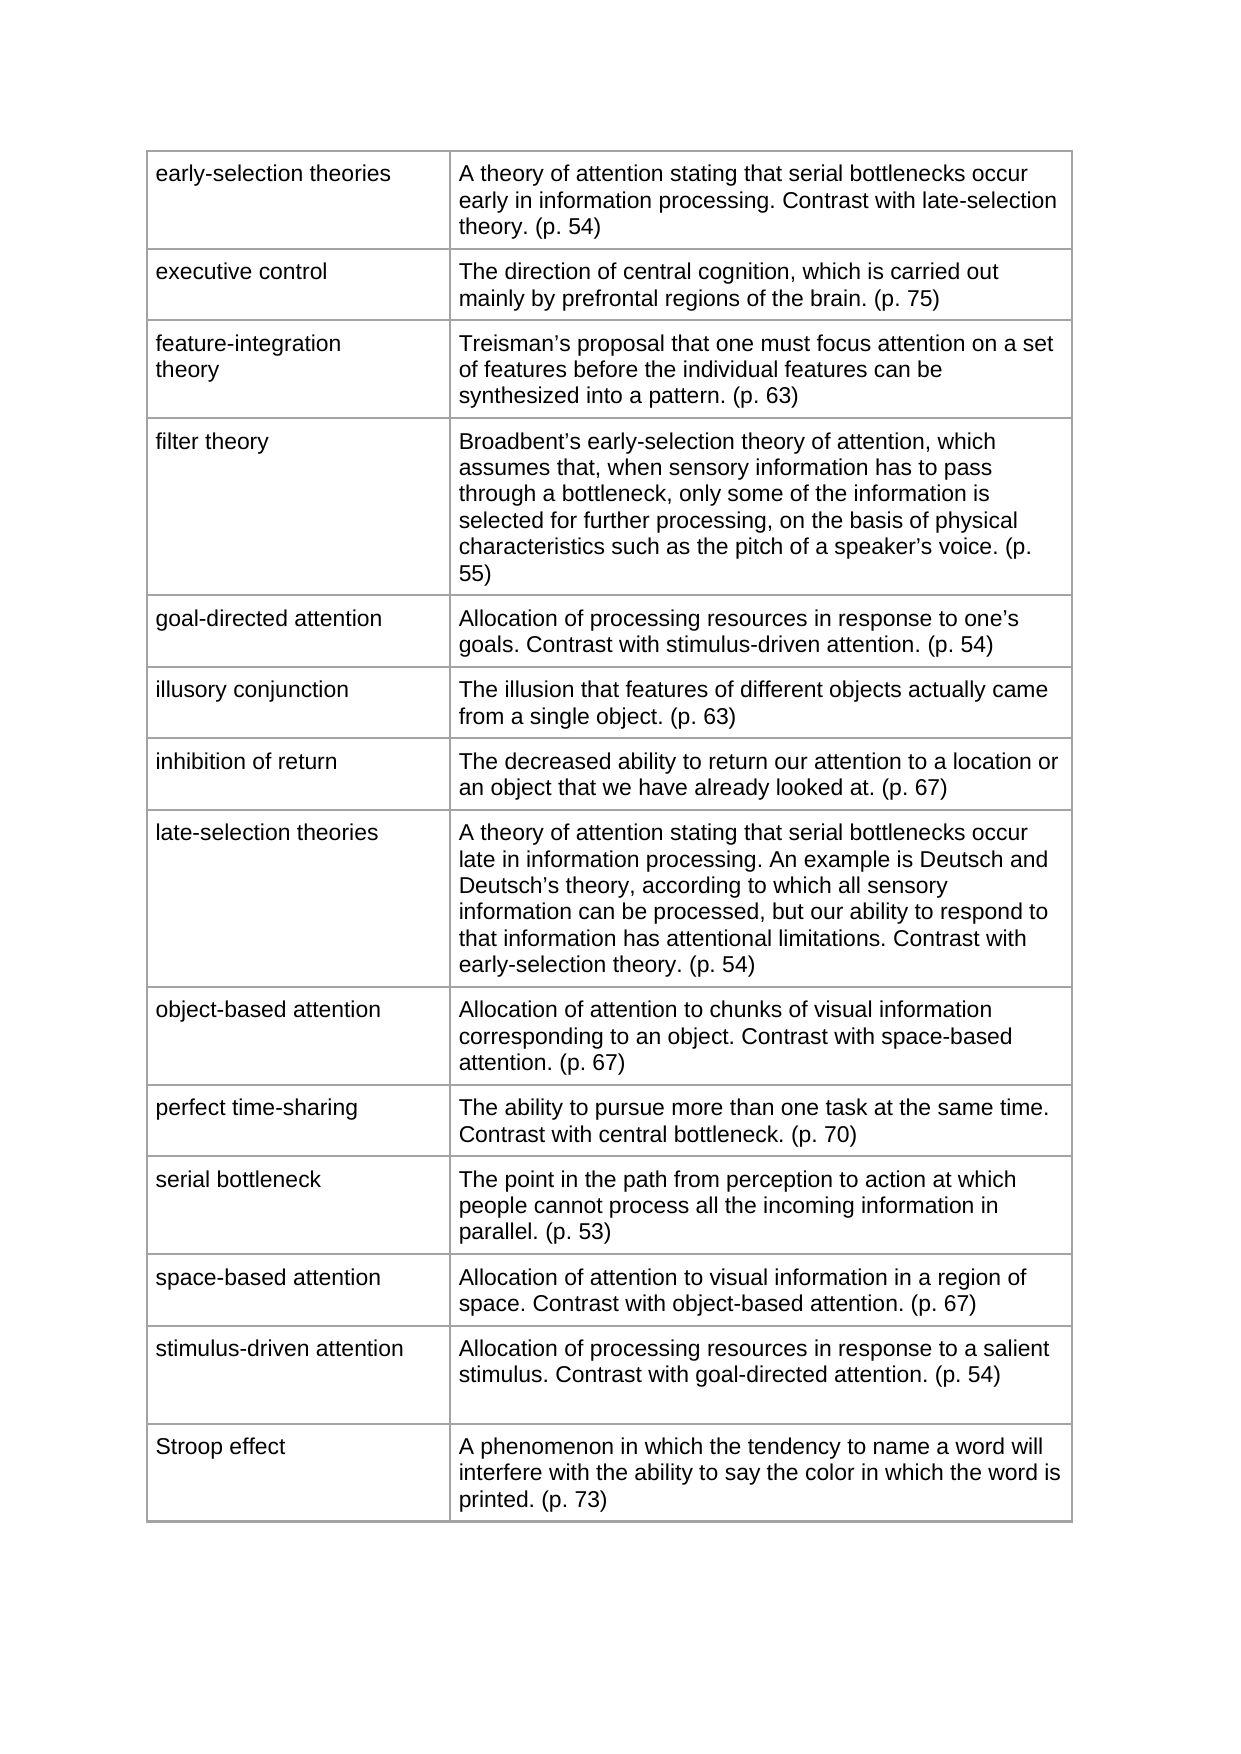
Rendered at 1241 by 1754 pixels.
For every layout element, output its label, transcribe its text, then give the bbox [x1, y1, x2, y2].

table_cell Broadbent’s early-selection theory of attention, which assumes that, when sensory information has to pass through a bottleneck, only some of the information is selected for further processing, on the basis of physical characteristics such as the pitch of a speaker’s voice. (p. 55) [451, 419, 1071, 594]
table_cell Treisman’s proposal that one must focus attention on a set of features before the individual features can be synthesized into a pattern. (p. 63) [451, 321, 1071, 417]
table_cell late-selection theories [148, 811, 449, 986]
table_cell executive control [148, 250, 449, 319]
table_cell early-selection theories [148, 152, 449, 248]
table_cell Stroop effect [148, 1425, 449, 1520]
table_cell space-based attention [148, 1255, 449, 1324]
table_cell The direction of central cognition, which is carried out mainly by prefrontal regions of the brain. (p. 75) [451, 250, 1071, 319]
table_cell perfect time-sharing [148, 1086, 449, 1155]
table_cell A theory of attention stating that serial bottlenecks occur late in information processing. An example is Deutsch and Deutsch’s theory, according to which all sensory information can be processed, but our ability to respond to that information has attentional limitations. Contrast with early-selection theory. (p. 54) [451, 811, 1071, 986]
table_cell Allocation of processing resources in response to a salient stimulus. Contrast with goal-directed attention. (p. 54) [451, 1327, 1071, 1422]
table_cell goal-directed attention [148, 596, 449, 666]
table_cell filter theory [148, 419, 449, 594]
table_cell feature-integration theory [148, 321, 449, 417]
table_cell The point in the path from perception to action at which people cannot process all the incoming information in parallel. (p. 53) [451, 1157, 1071, 1253]
table_cell object-based attention [148, 988, 449, 1084]
table_cell serial bottleneck [148, 1157, 449, 1253]
table_cell Allocation of attention to visual information in a region of space. Contrast with object-based attention. (p. 67) [451, 1255, 1071, 1324]
table_cell illusory conjunction [148, 668, 449, 737]
table_cell inhibition of return [148, 739, 449, 809]
table_cell The decreased ability to return our attention to a location or an object that we have already looked at. (p. 67) [451, 739, 1071, 809]
table_cell Allocation of processing resources in response to one’s goals. Contrast with stimulus-driven attention. (p. 54) [451, 596, 1071, 666]
table_cell stimulus-driven attention [148, 1327, 449, 1422]
table_cell Allocation of attention to chunks of visual information corresponding to an object. Contrast with space-based attention. (p. 67) [451, 988, 1071, 1084]
table_cell A theory of attention stating that serial bottlenecks occur early in information processing. Contrast with late-selection theory. (p. 54) [451, 152, 1071, 248]
table_cell The illusion that features of different objects actually came from a single object. (p. 63) [451, 668, 1071, 737]
table_cell A phenomenon in which the tendency to name a word will interfere with the ability to say the color in which the word is printed. (p. 73) [451, 1425, 1071, 1520]
table_cell The ability to pursue more than one task at the same time. Contrast with central bottleneck. (p. 70) [451, 1086, 1071, 1155]
